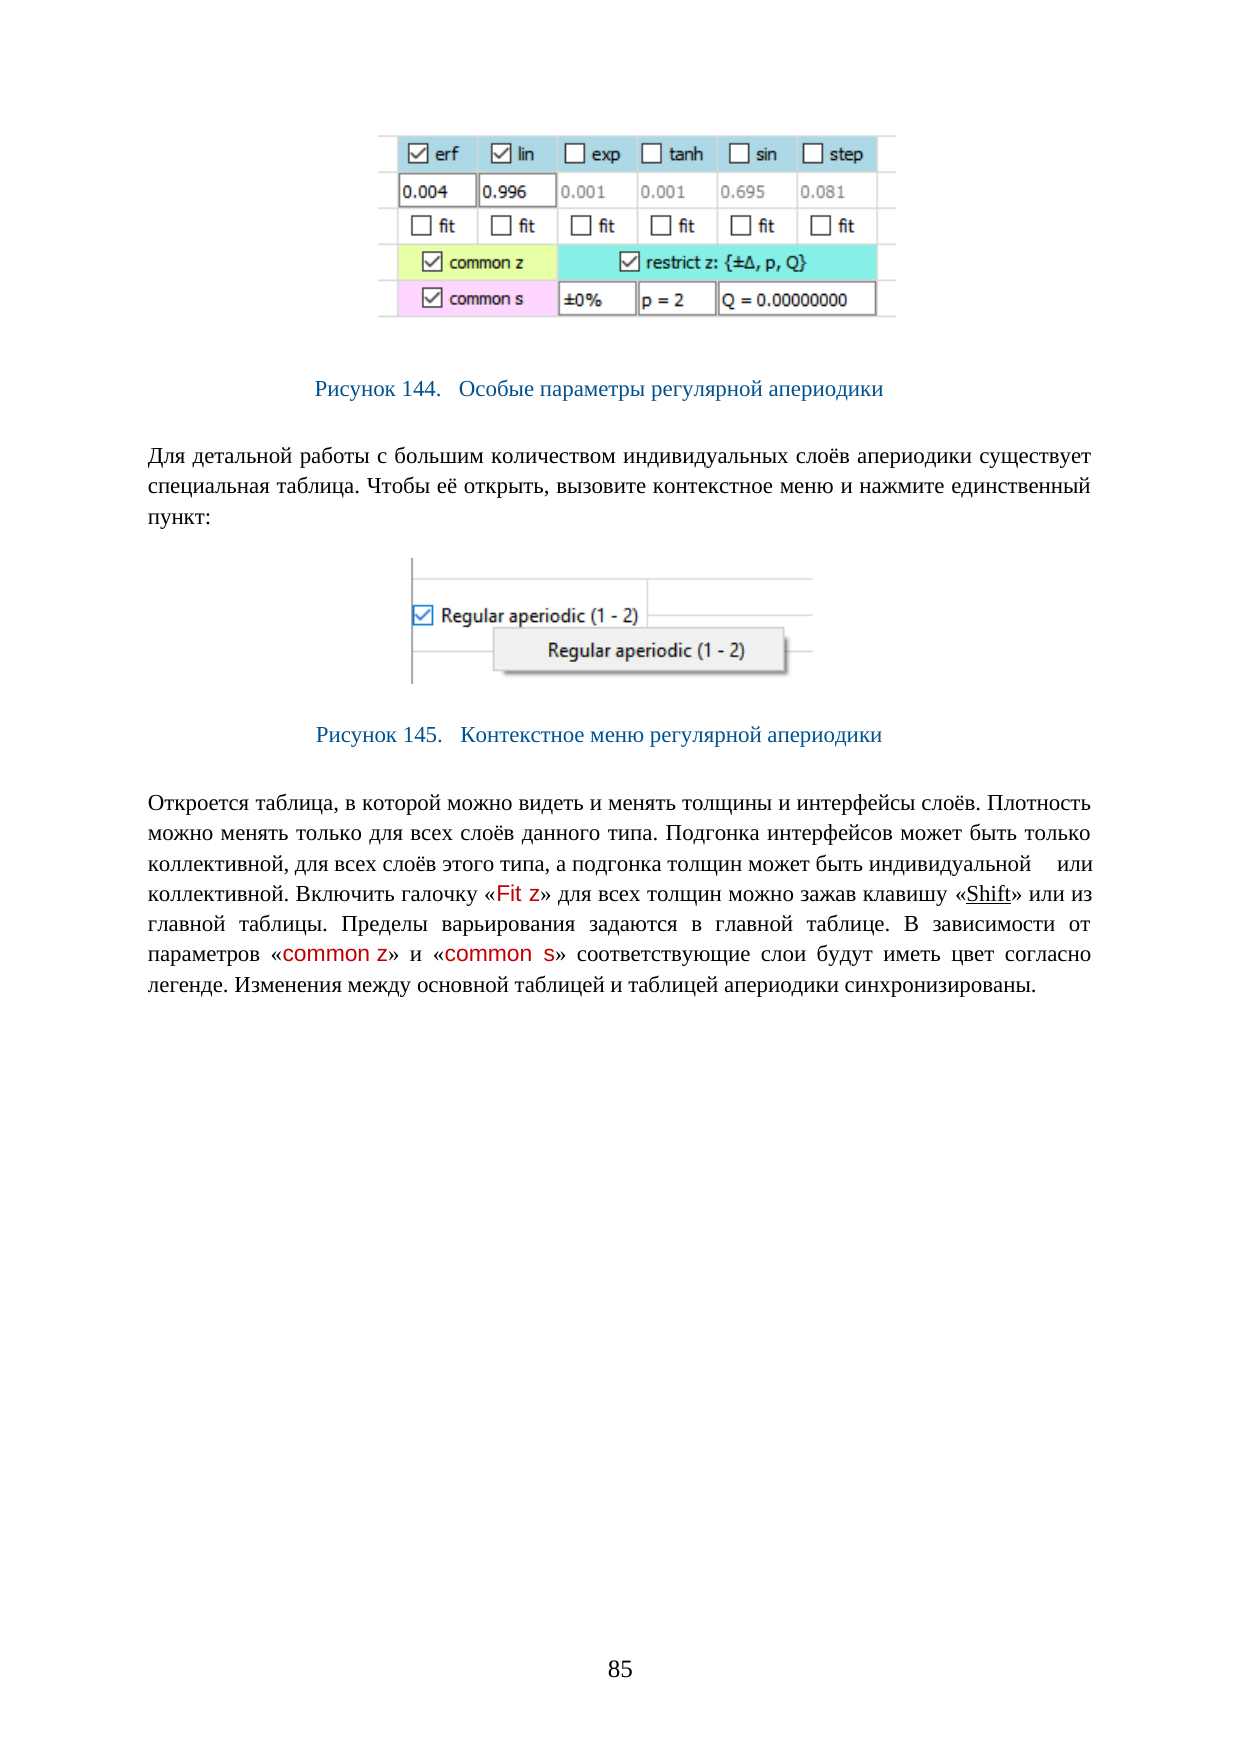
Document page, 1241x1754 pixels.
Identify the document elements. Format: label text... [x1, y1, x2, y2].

picture [411, 558, 813, 684]
text Для детальной работы с большим количеством индивидуальных слоёв апериодики существует специальная таблица. Чтобы её открыть, вызовите контекстное меню и нажмите единственный пункт: [148, 442, 1093, 529]
picture [377, 123, 897, 330]
text Откроется таблица, в которой можно видеть и менять толщины и интерфейсы слоёв. Плотность можно менять только для всех слоёв данного типа. Подгонка интерфейсов может быть только коллективной, для всех слоёв этого типа, а подгонка толщин может быть индивидуальной или коллективной. Включить галочку «Fit z» для всех толщин можно зажав клавишу «Shift» или из главной таблицы. Пределы варьирования задаются в главной таблице. В зависимости от параметров «common z» и «common s» соответствующие слои будут иметь цвет согласно легенде. Изменения между основной таблицей и таблицей апериодики синхронизированы. [148, 789, 1093, 997]
